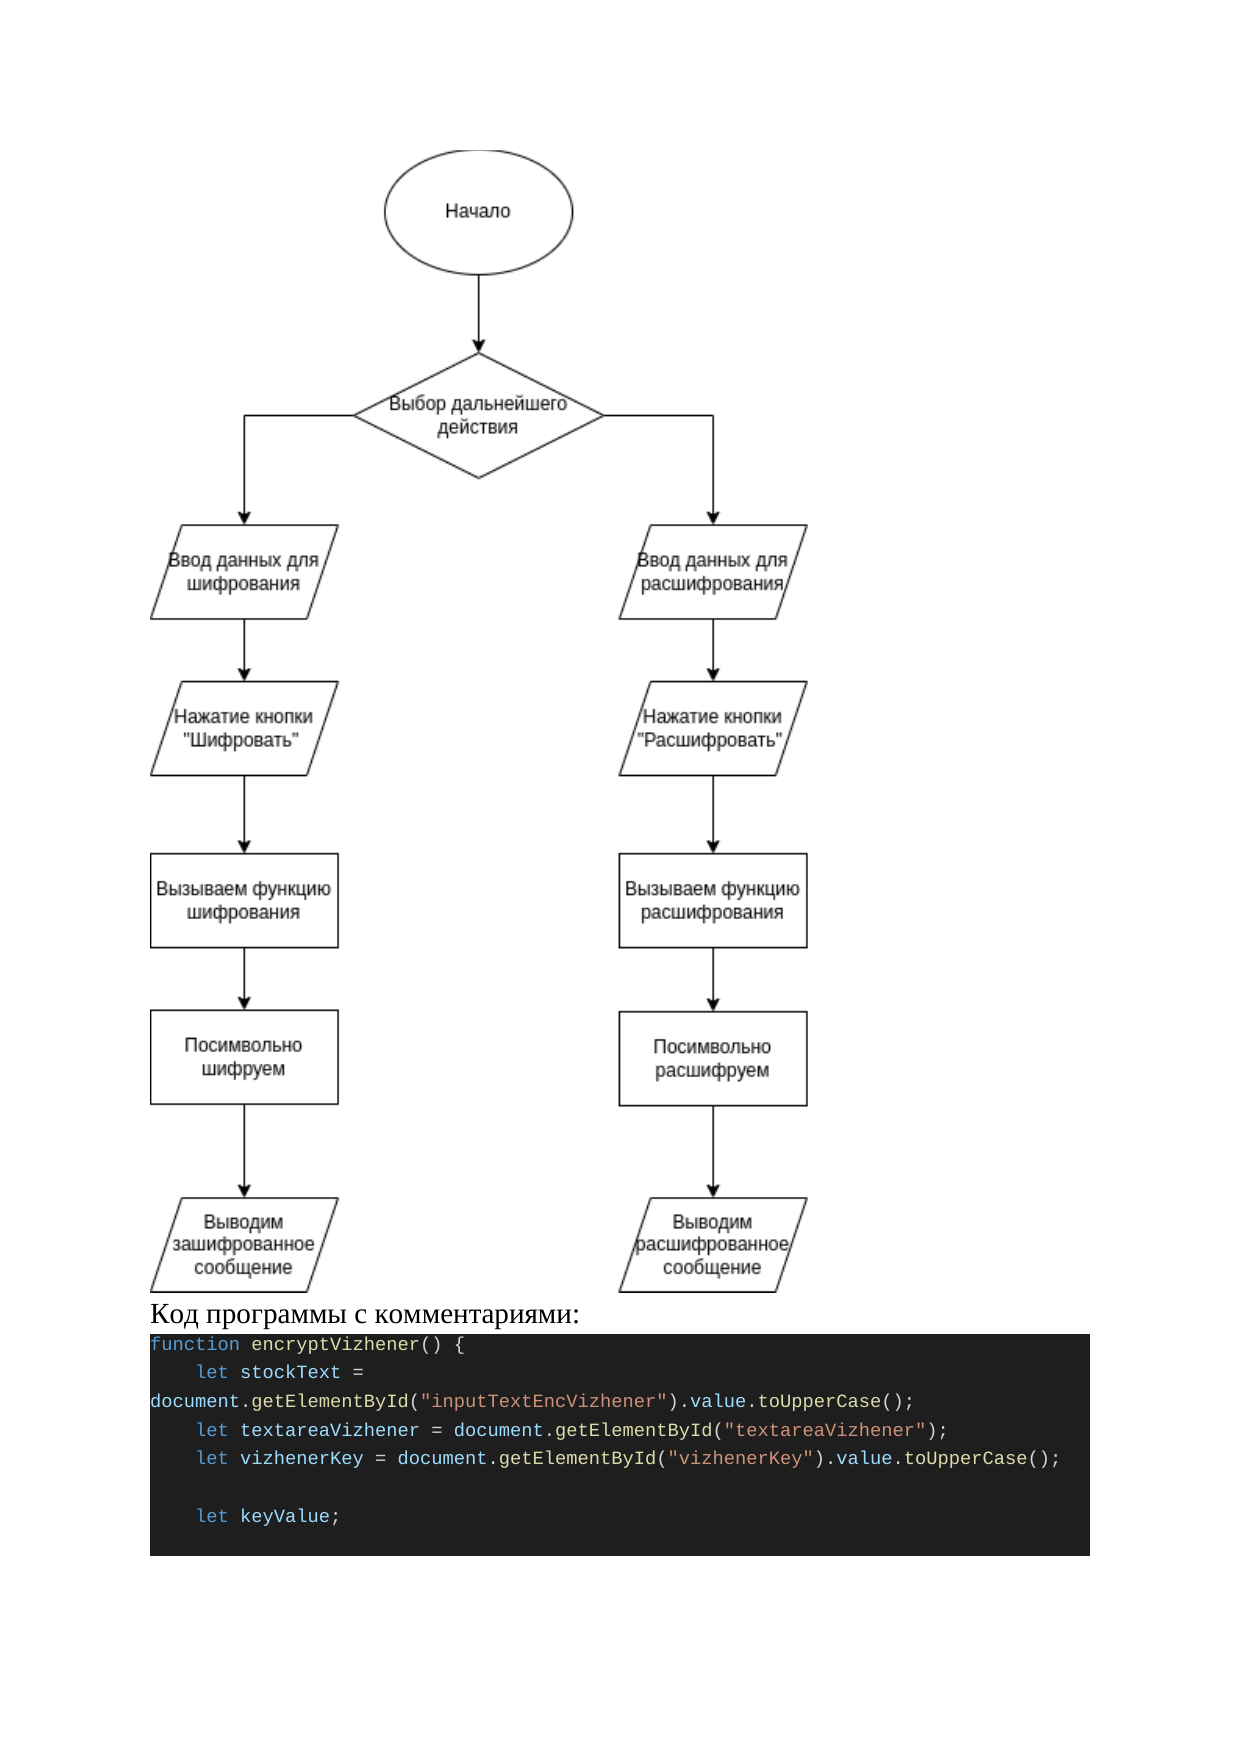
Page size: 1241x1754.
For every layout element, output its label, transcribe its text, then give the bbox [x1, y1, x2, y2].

picture [150, 150, 808, 1293]
text function encryptVizhener() { [150, 1334, 1090, 1356]
text let keyValue; [150, 1506, 1090, 1528]
text Код программы с комментариями: [150, 1296, 1090, 1329]
text let vizhenerKey = document.getElementById("vizhenerKey").value.toUpperCase(); [150, 1449, 1090, 1470]
text let textareaVizhener = document.getElementById("textareaVizhener"); [150, 1421, 1090, 1442]
text let stockText = document.getElementById("inputTextEncVizhener").value.toUpperCase(); [150, 1363, 1090, 1413]
